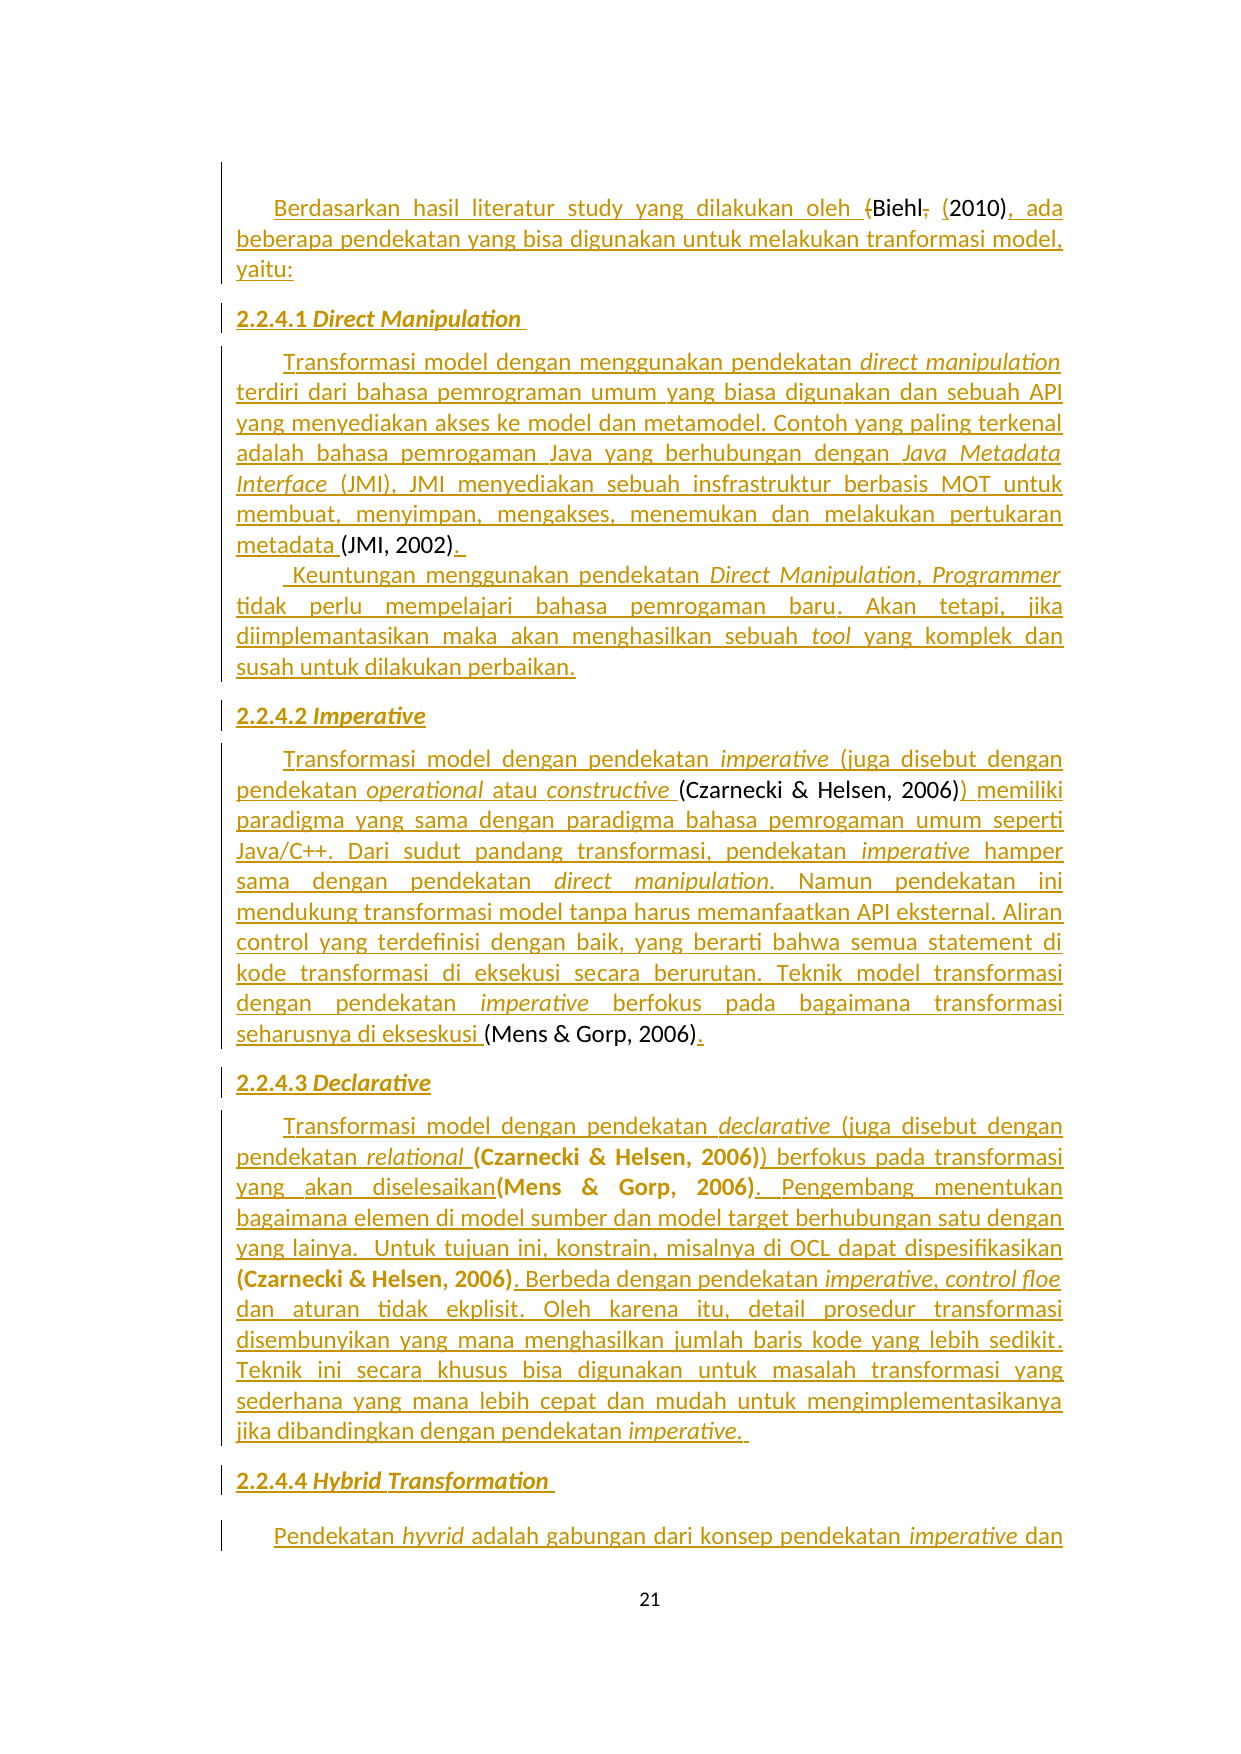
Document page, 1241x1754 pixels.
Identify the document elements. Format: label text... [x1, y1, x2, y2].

text (JMI, 2002) [236, 526, 1063, 559]
text (Czarnecki & Helsen, 2006)(Mens & Gorp, 2006)(Czarnecki & Helsen, 2006) [236, 1230, 1063, 1258]
list (Czarnecki & Helsen, 2006)(Mens & Gorp, 2006) [236, 985, 1063, 1014]
text (JMI, 2002) [236, 435, 1063, 494]
text Biehl 2010) [236, 192, 1063, 249]
list (Czarnecki & Helsen, 2006)(Mens & Gorp, 2006) [236, 893, 1063, 922]
text (JMI, 2002) [236, 496, 1063, 524]
list (Czarnecki & Helsen, 2006)(Mens & Gorp, 2006) [236, 832, 1063, 861]
text (JMI, 2002) [236, 403, 1063, 433]
text (Czarnecki & Helsen, 2006)(Mens & Gorp, 2006)(Czarnecki & Helsen, 2006) [236, 1260, 1063, 1319]
text (Czarnecki & Helsen, 2006)(Mens & Gorp, 2006)(Czarnecki & Helsen, 2006) [236, 1352, 1063, 1380]
list (Czarnecki & Helsen, 2006)(Mens & Gorp, 2006) [236, 954, 1063, 983]
text (JMI, 2002) [236, 346, 1063, 402]
list (Czarnecki & Helsen, 2006)(Mens & Gorp, 2006) [236, 743, 1063, 830]
list (Czarnecki & Helsen, 2006)(Mens & Gorp, 2006) [236, 863, 1063, 891]
text (Czarnecki & Helsen, 2006)(Mens & Gorp, 2006)(Czarnecki & Helsen, 2006) [236, 1381, 1063, 1411]
text Biehl 2010) [236, 251, 1063, 284]
text (Czarnecki & Helsen, 2006)(Mens & Gorp, 2006)(Czarnecki & Helsen, 2006) [236, 1321, 1063, 1350]
list (Czarnecki & Helsen, 2006)(Mens & Gorp, 2006) [236, 1015, 1063, 1048]
text (Czarnecki & Helsen, 2006)(Mens & Gorp, 2006)(Czarnecki & Helsen, 2006) [236, 1110, 1063, 1228]
text (Czarnecki & Helsen, 2006)(Mens & Gorp, 2006)(Czarnecki & Helsen, 2006) [236, 1413, 1063, 1446]
list (Czarnecki & Helsen, 2006)(Mens & Gorp, 2006) [236, 924, 1063, 953]
